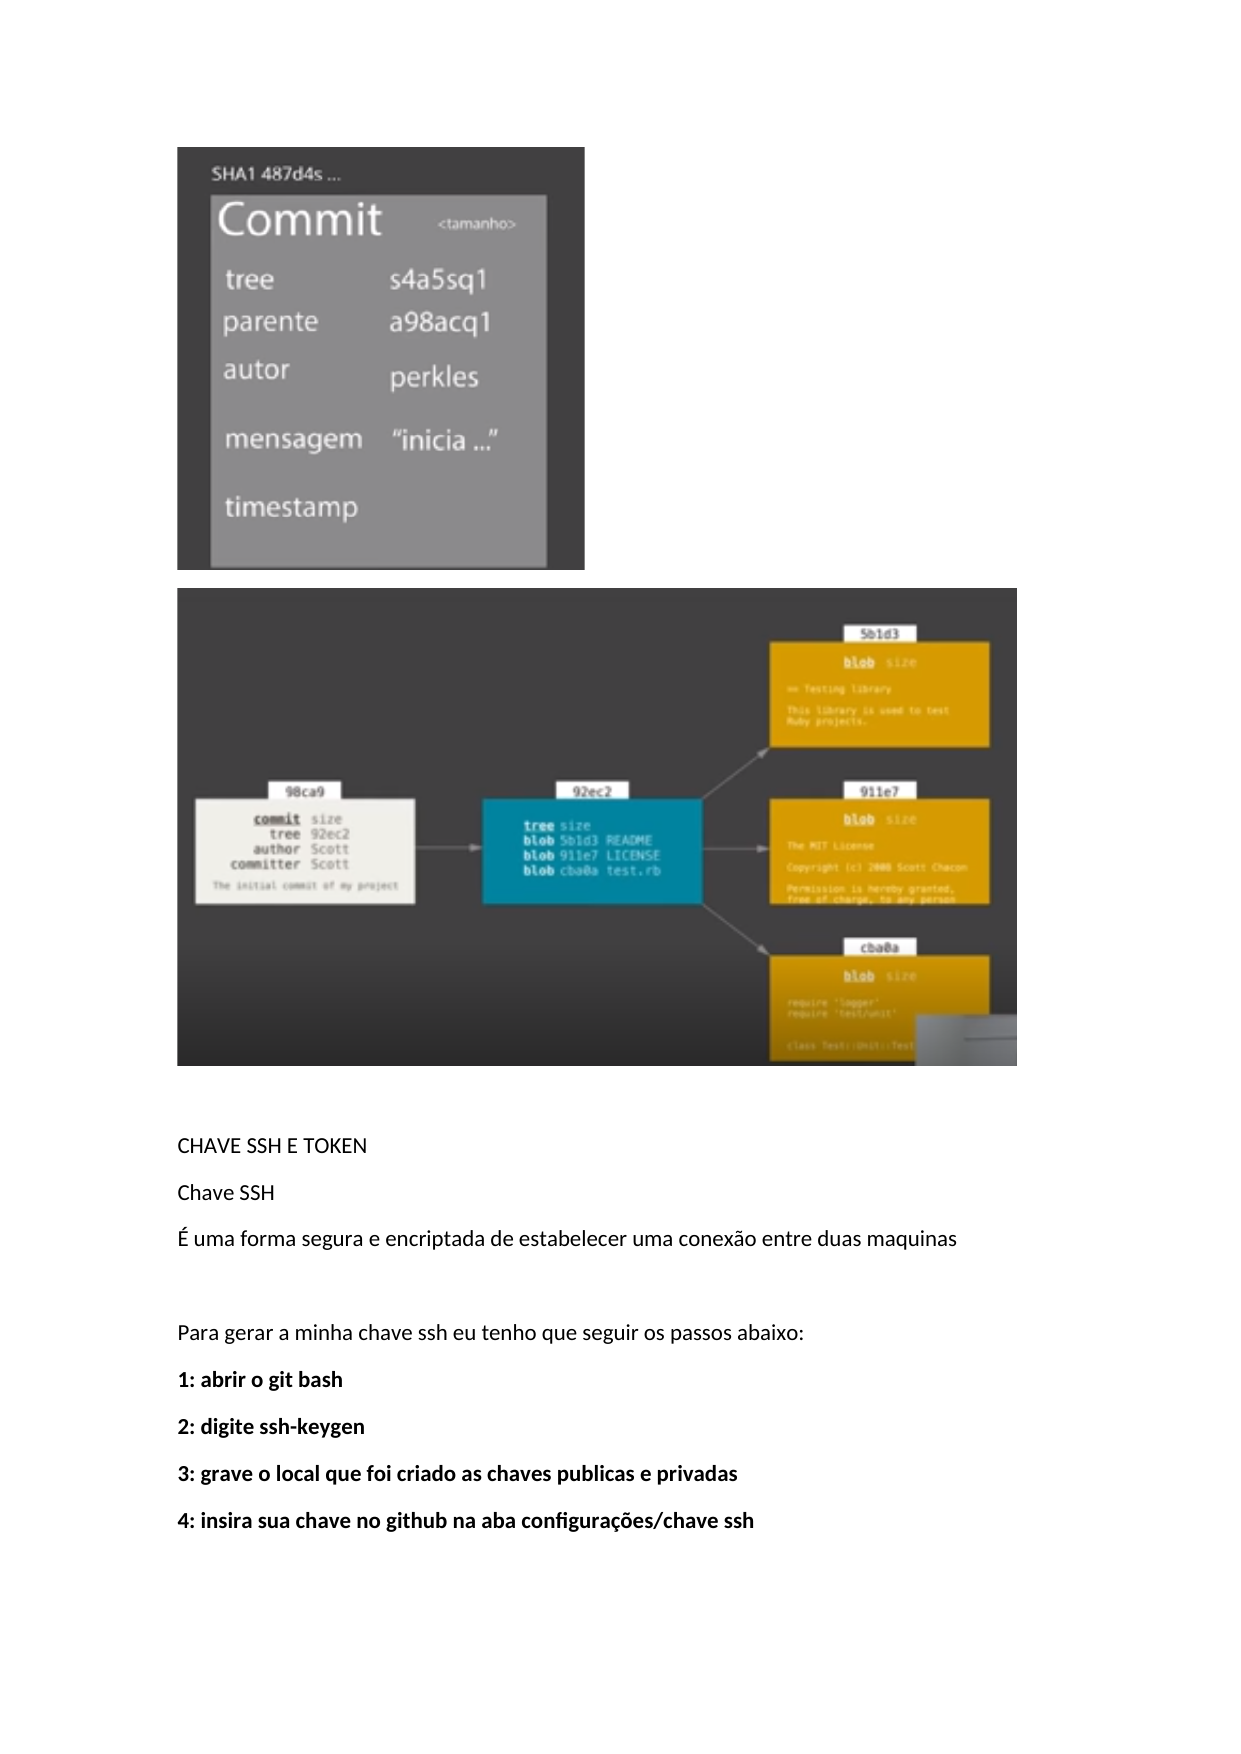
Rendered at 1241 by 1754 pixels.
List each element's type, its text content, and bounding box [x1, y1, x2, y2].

text 3: grave o local que foi criado as chaves publicas e privadas [177, 1459, 1063, 1487]
text 1: abrir o git bash [177, 1365, 1063, 1393]
text 4: insira sua chave no github na aba configurações/chave ssh [177, 1506, 1063, 1534]
picture [177, 588, 1017, 1066]
text Para gerar a minha chave ssh eu tenho que seguir os passos abaixo: [177, 1318, 1063, 1346]
text É uma forma segura e encriptada de estabelecer uma conexão entre duas maquinas [177, 1224, 1063, 1252]
text 2: digite ssh-keygen [177, 1412, 1063, 1440]
picture [177, 147, 585, 570]
text CHAVE SSH E TOKEN [177, 1131, 1063, 1159]
text Chave SSH [177, 1178, 1063, 1206]
